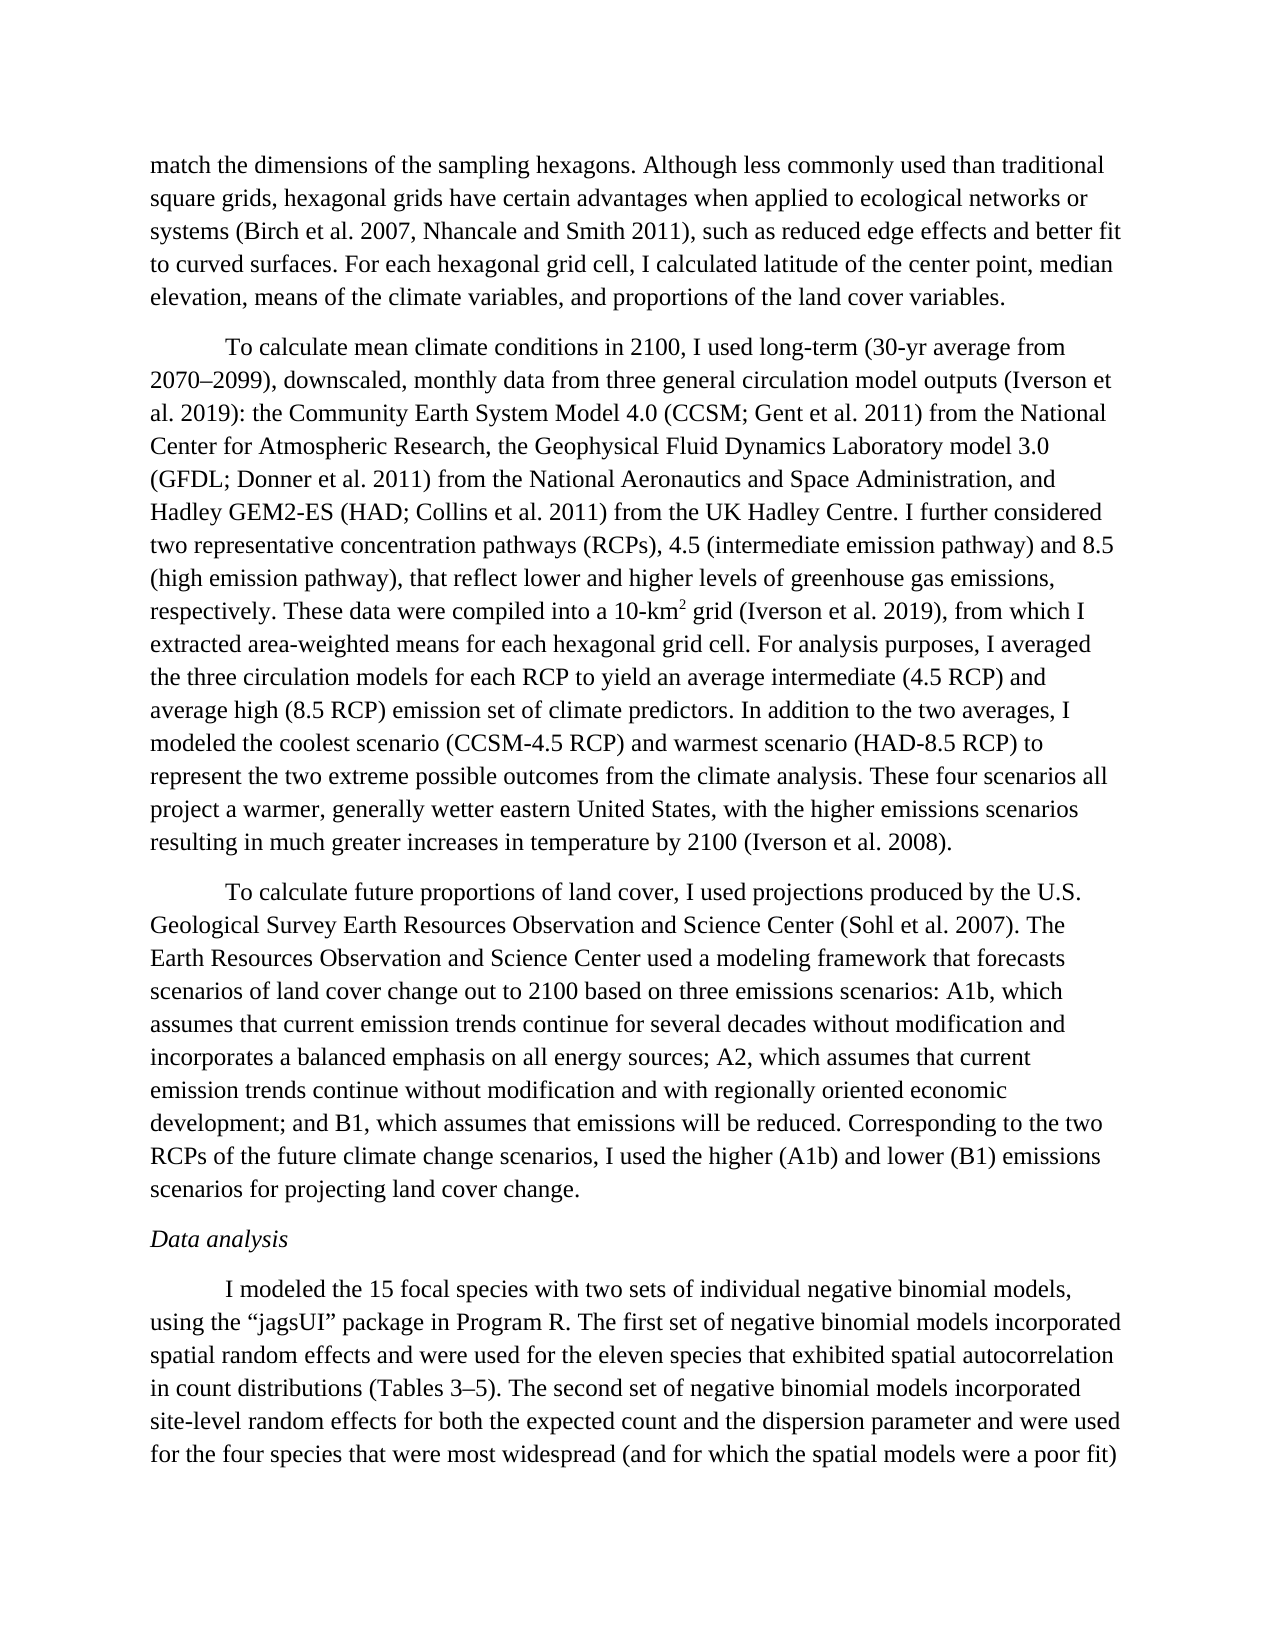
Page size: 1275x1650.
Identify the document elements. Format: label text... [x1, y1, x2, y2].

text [150, 150, 1125, 311]
text To calculate mean climate conditions in 2100, I used long-term (30-yr average from 2070–2099), downscaled, monthly data from three general circulation model outputs (Iverson et al. 2019): the Community Earth System Model 4.0 (CCSM; Gent et al. 2011) from the National Center for Atmospheric Research, the Geophysical Fluid Dynamics Laboratory model 3.0 (GFDL; Donner et al. 2011) from the National Aeronautics and Space Administration, and Hadley GEM2-ES (HAD; Collins et al. 2011) from the UK Hadley Centre. I further considered two representative concentration pathways (RCPs), 4.5 (intermediate emission pathway) and 8.5 (high emission pathway), that reflect lower and higher levels of greenhouse gas emissions, respectively. These data were compiled into a 10-km2 grid (Iverson et al. 2019), from which I extracted area-weighted means for each hexagonal grid cell. For analysis purposes, I averaged the three circulation models for each RCP to yield an average intermediate (4.5 RCP) and average high (8.5 RCP) emission set of climate predictors. In addition to the two averages, I modeled the coolest scenario (CCSM-4.5 RCP) and warmest scenario (HAD-8.5 RCP) to represent the two extreme possible outcomes from the climate analysis. These four scenarios all project a warmer, generally wetter eastern United States, with the higher emissions scenarios resulting in much greater increases in temperature by 2100 (Iverson et al. 2008). [150, 332, 1125, 856]
text To calculate future proportions of land cover, I used projections produced by the U.S. Geological Survey Earth Resources Observation and Science Center (Sohl et al. 2007). The Earth Resources Observation and Science Center used a modeling framework that forecasts scenarios of land cover change out to 2100 based on three emissions scenarios: A1b, which assumes that current emission trends continue for several decades without modification and incorporates a balanced emphasis on all energy sources; A2, which assumes that current emission trends continue without modification and with regionally oriented economic development; and B1, which assumes that emissions will be reduced. Corresponding to the two RCPs of the future climate change scenarios, I used the higher (A1b) and lower (B1) emissions scenarios for projecting land cover change. [150, 877, 1125, 1203]
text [150, 1274, 1125, 1467]
text Data analysis [150, 1224, 1125, 1253]
